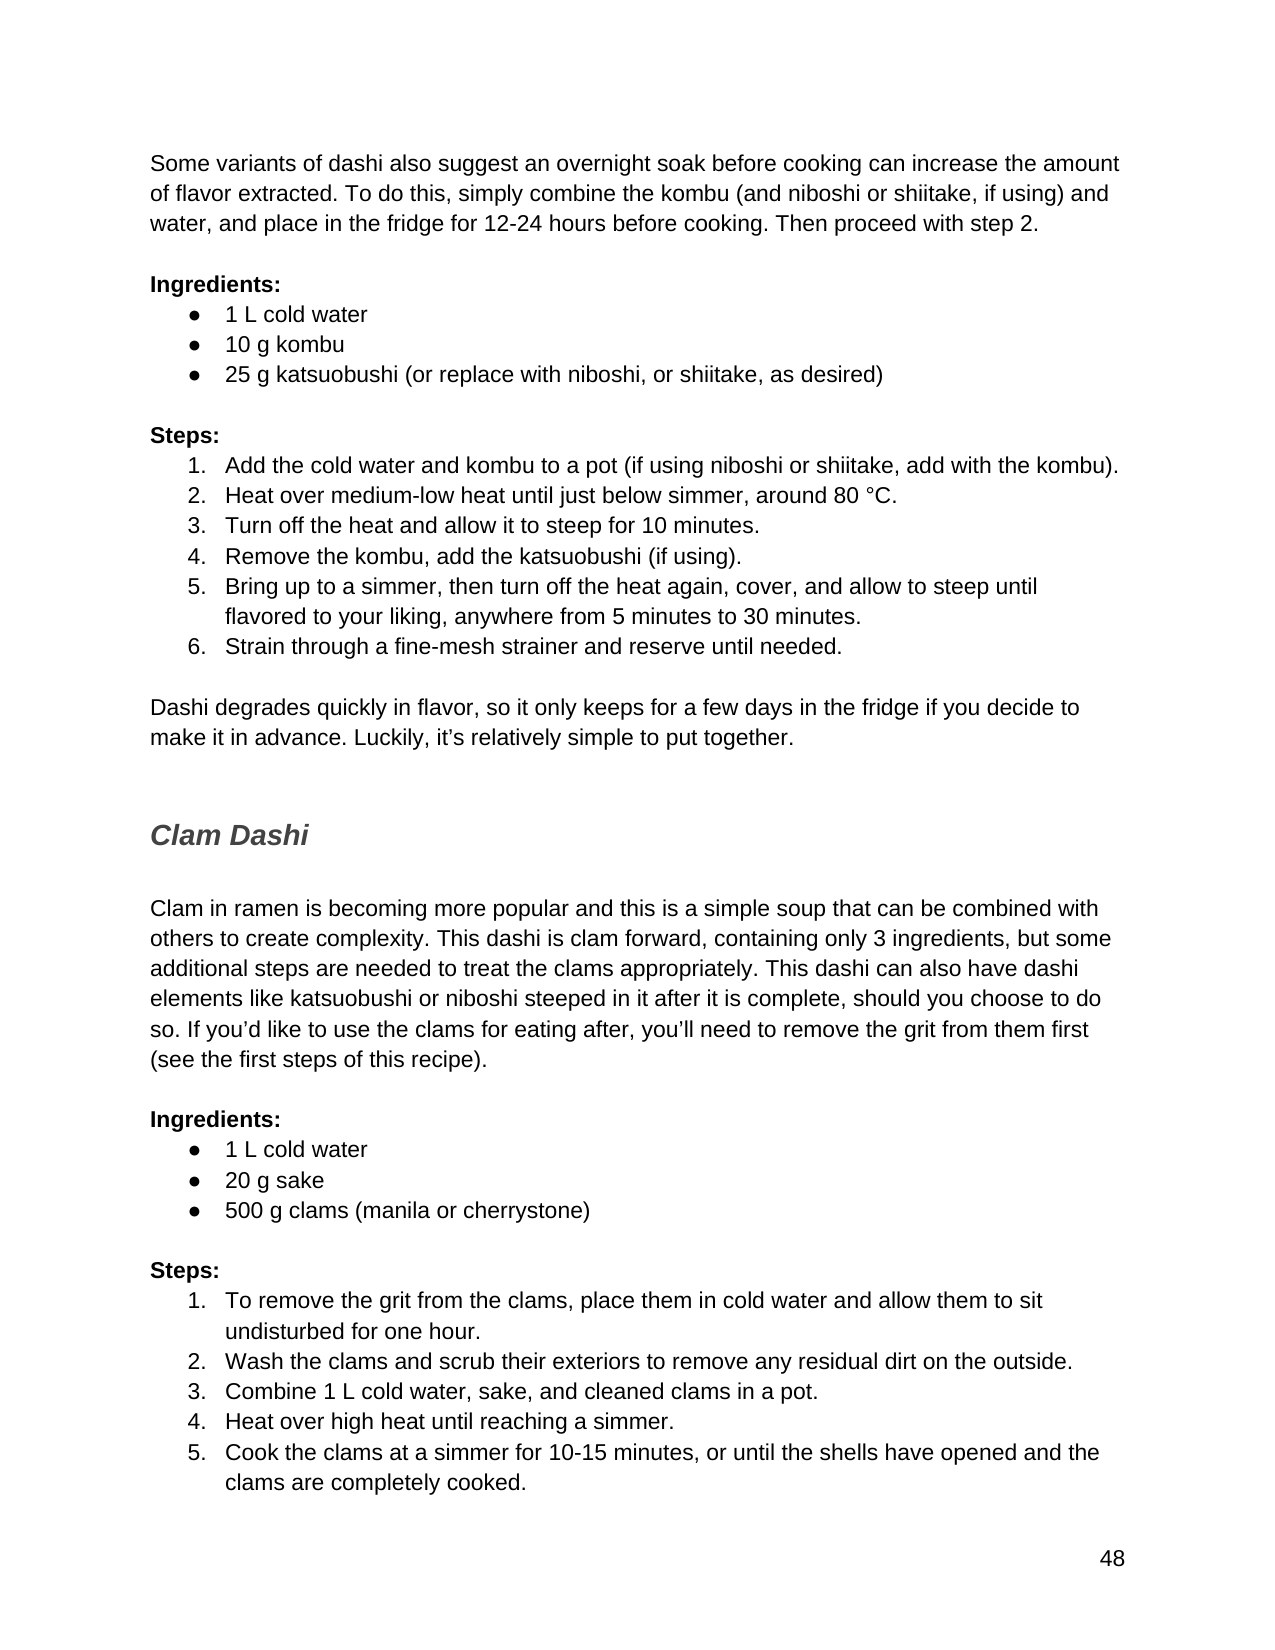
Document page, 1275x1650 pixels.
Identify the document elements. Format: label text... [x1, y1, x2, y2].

text Ingredients: [150, 1106, 1125, 1133]
text Dashi degrades quickly in flavor, so it only keeps for a few days in the fridge if you decide to make it in advance. Luckily, it’s relatively simple to put together. [150, 694, 1125, 750]
list 500 g clams (manila or cherrystone) [187, 1197, 1125, 1223]
list Turn off the heat and allow it to steep for 10 minutes. [187, 512, 1125, 539]
subtitle Clam Dashi [150, 818, 1125, 851]
text Clam in ramen is becoming more popular and this is a simple soup that can be combined with others to create complexity. This dashi is clam forward, containing only 3 ingredients, but some additional steps are needed to treat the clams appropriately. This dashi can also have dashi elements like katsuobushi or niboshi steeped in it after it is complete, should you choose to do so. If you’d like to use the clams for eating after, you’ll need to remove the grit from them first (see the first steps of this recipe). [150, 895, 1125, 1072]
text Some variants of dashi also suggest an overnight soak before cooking can increase the amount of flavor extracted. To do this, simply combine the kombu (and niboshi or shiitake, if using) and water, and place in the fridge for 12-24 hours before cooking. Then proceed with step 2. [150, 150, 1125, 237]
text Steps: [150, 422, 1125, 448]
list 1 L cold water [187, 301, 1125, 327]
list Bring up to a simmer, then turn off the heat again, cover, and allow to steep until flavored to your liking, anywhere from 5 minutes to 30 minutes. [187, 573, 1125, 629]
list 25 g katsuobushi (or replace with niboshi, or shiitake, as desired) [187, 361, 1125, 388]
list Combine 1 L cold water, sake, and cleaned clams in a pot. [187, 1378, 1125, 1404]
list 20 g sake [187, 1167, 1125, 1193]
list Add the cold water and kombu to a pot (if using niboshi or shiitake, add with the kombu). [187, 452, 1125, 478]
list 10 g kombu [187, 331, 1125, 358]
list 1 L cold water [187, 1136, 1125, 1163]
list Wash the clams and scrub their exteriors to remove any residual dirt on the outside. [187, 1348, 1125, 1374]
text Ingredients: [150, 271, 1125, 297]
list To remove the grit from the clams, place them in cold water and allow them to sit undisturbed for one hour. [187, 1287, 1125, 1344]
list Heat over high heat until reaching a simmer. [187, 1408, 1125, 1435]
list Strain through a fine-mesh strainer and reserve until needed. [187, 633, 1125, 660]
text Steps: [150, 1257, 1125, 1284]
list Remove the kombu, add the katsuobushi (if using). [187, 543, 1125, 569]
list Cook the clams at a simmer for 10-15 minutes, or until the shells have opened and the clams are completely cooked. [187, 1438, 1125, 1495]
list Heat over medium-low heat until just below simmer, around 80 °C. [187, 482, 1125, 509]
